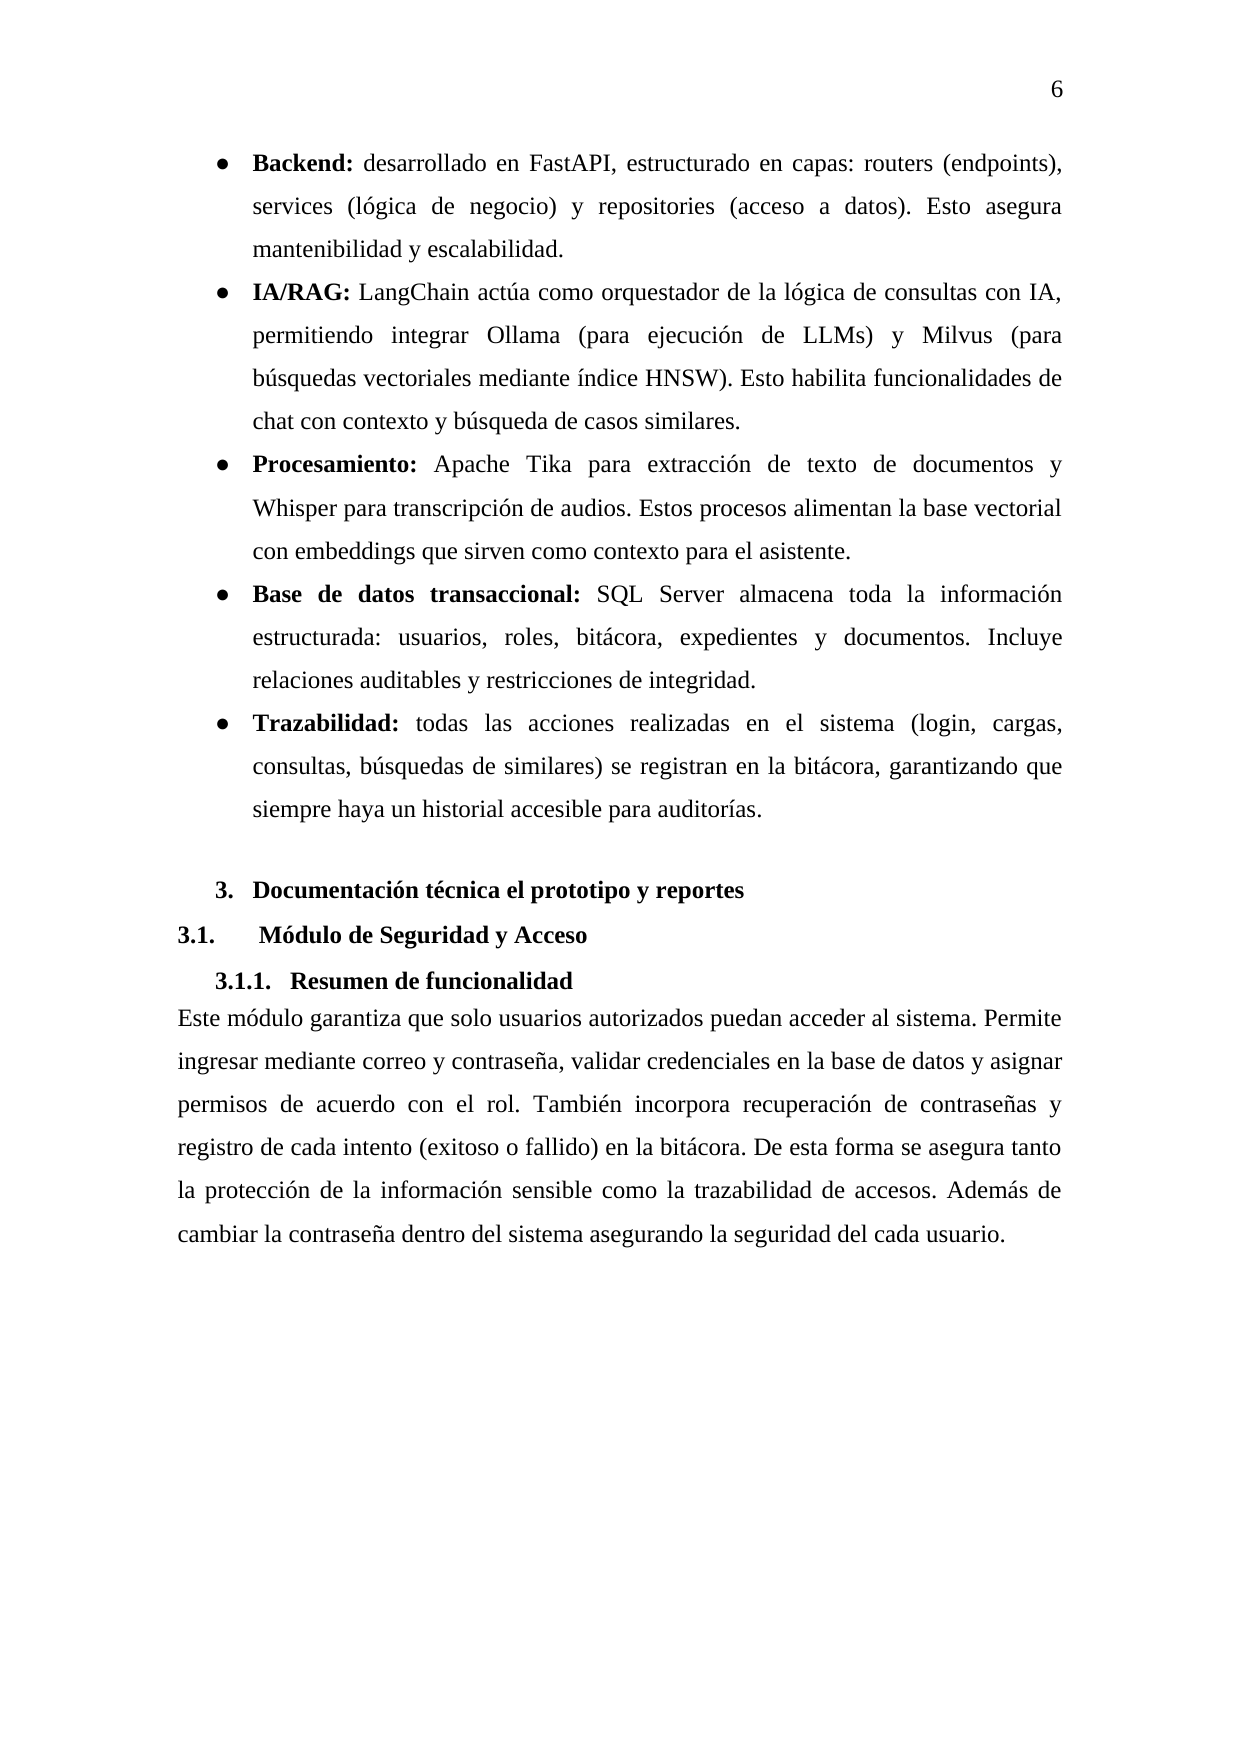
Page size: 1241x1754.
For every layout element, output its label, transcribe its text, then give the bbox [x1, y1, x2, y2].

list Backend: desarrollado en FastAPI, estructurado en capas: routers (endpoints), services (lógica de negocio) y repositories (acceso a datos). Esto asegura mantenibilidad y escalabilidad. [215, 148, 1063, 263]
subtitle Documentación técnica el prototipo y reportes [215, 875, 1063, 904]
list IA/RAG: LangChain actúa como orquestador de la lógica de consultas con IA, permitiendo integrar Ollama (para ejecución de LLMs) y Milvus (para búsquedas vectoriales mediante índice HNSW). Esto habilita funcionalidades de chat con contexto y búsqueda de casos similares. [215, 277, 1063, 435]
list Base de datos transaccional: SQL Server almacena toda la información estructurada: usuarios, roles, bitácora, expedientes y documentos. Incluye relaciones auditables y restricciones de integridad. [215, 579, 1063, 694]
subtitle Módulo de Seguridad y Acceso [177, 921, 1063, 949]
list Procesamiento: Apache Tika para extracción de texto de documentos y Whisper para transcripción de audios. Estos procesos alimentan la base vectorial con embeddings que sirven como contexto para el asistente. [215, 449, 1063, 564]
text Este módulo garantiza que solo usuarios autorizados puedan acceder al sistema. Permite ingresar mediante correo y contraseña, validar credenciales en la base de datos y asignar permisos de acuerdo con el rol. También incorpora recuperación de contraseñas y registro de cada intento (exitoso o fallido) en la bitácora. De esta forma se asegura tanto la protección de la información sensible como la trazabilidad de accesos. Además de cambiar la contraseña dentro del sistema asegurando la seguridad del cada usuario. [177, 1003, 1063, 1247]
list Trazabilidad: todas las acciones realizadas en el sistema (login, cargas, consultas, búsquedas de similares) se registran en la bitácora, garantizando que siempre haya un historial accesible para auditorías. [215, 708, 1063, 823]
subtitle Resumen de funcionalidad [215, 966, 1063, 995]
